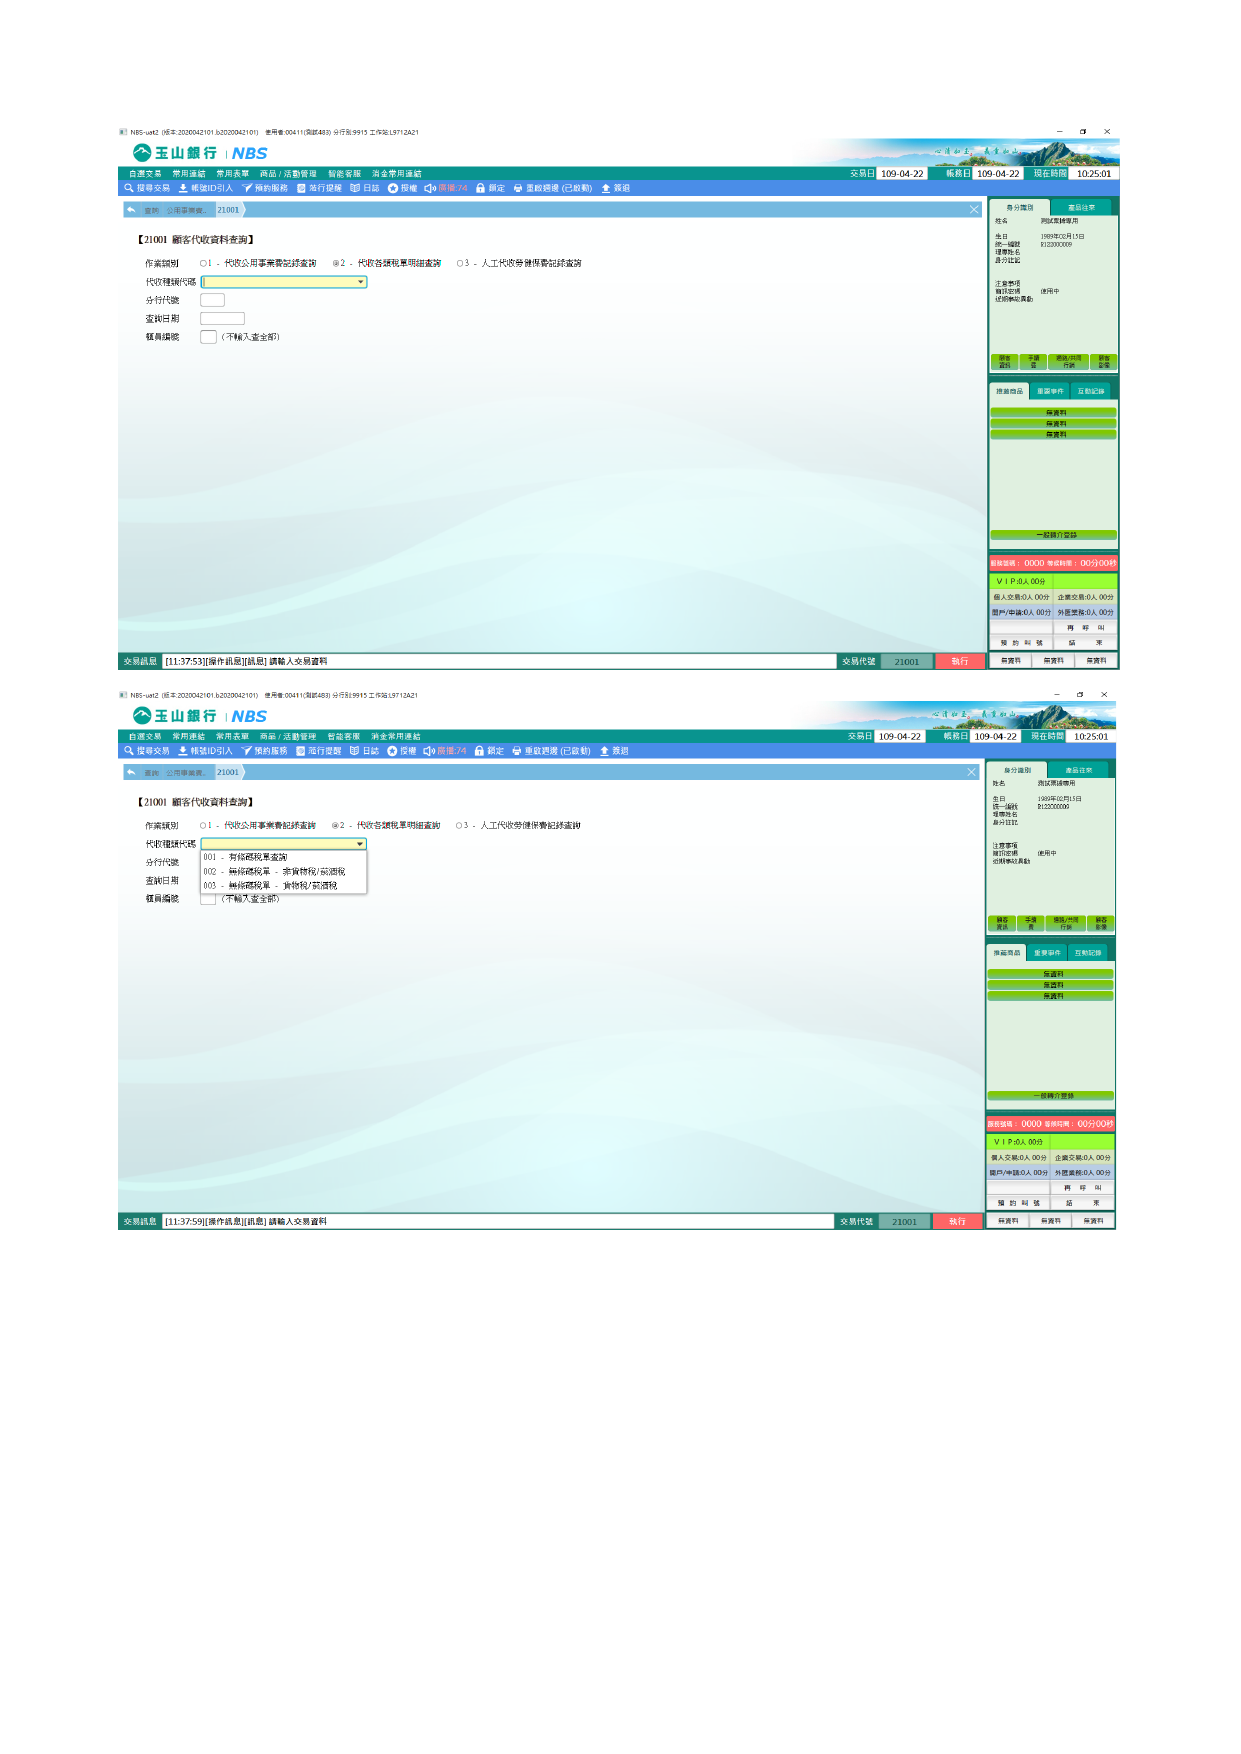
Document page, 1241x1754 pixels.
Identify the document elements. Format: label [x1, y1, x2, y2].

picture [118, 689, 1117, 1230]
picture [118, 127, 1120, 670]
